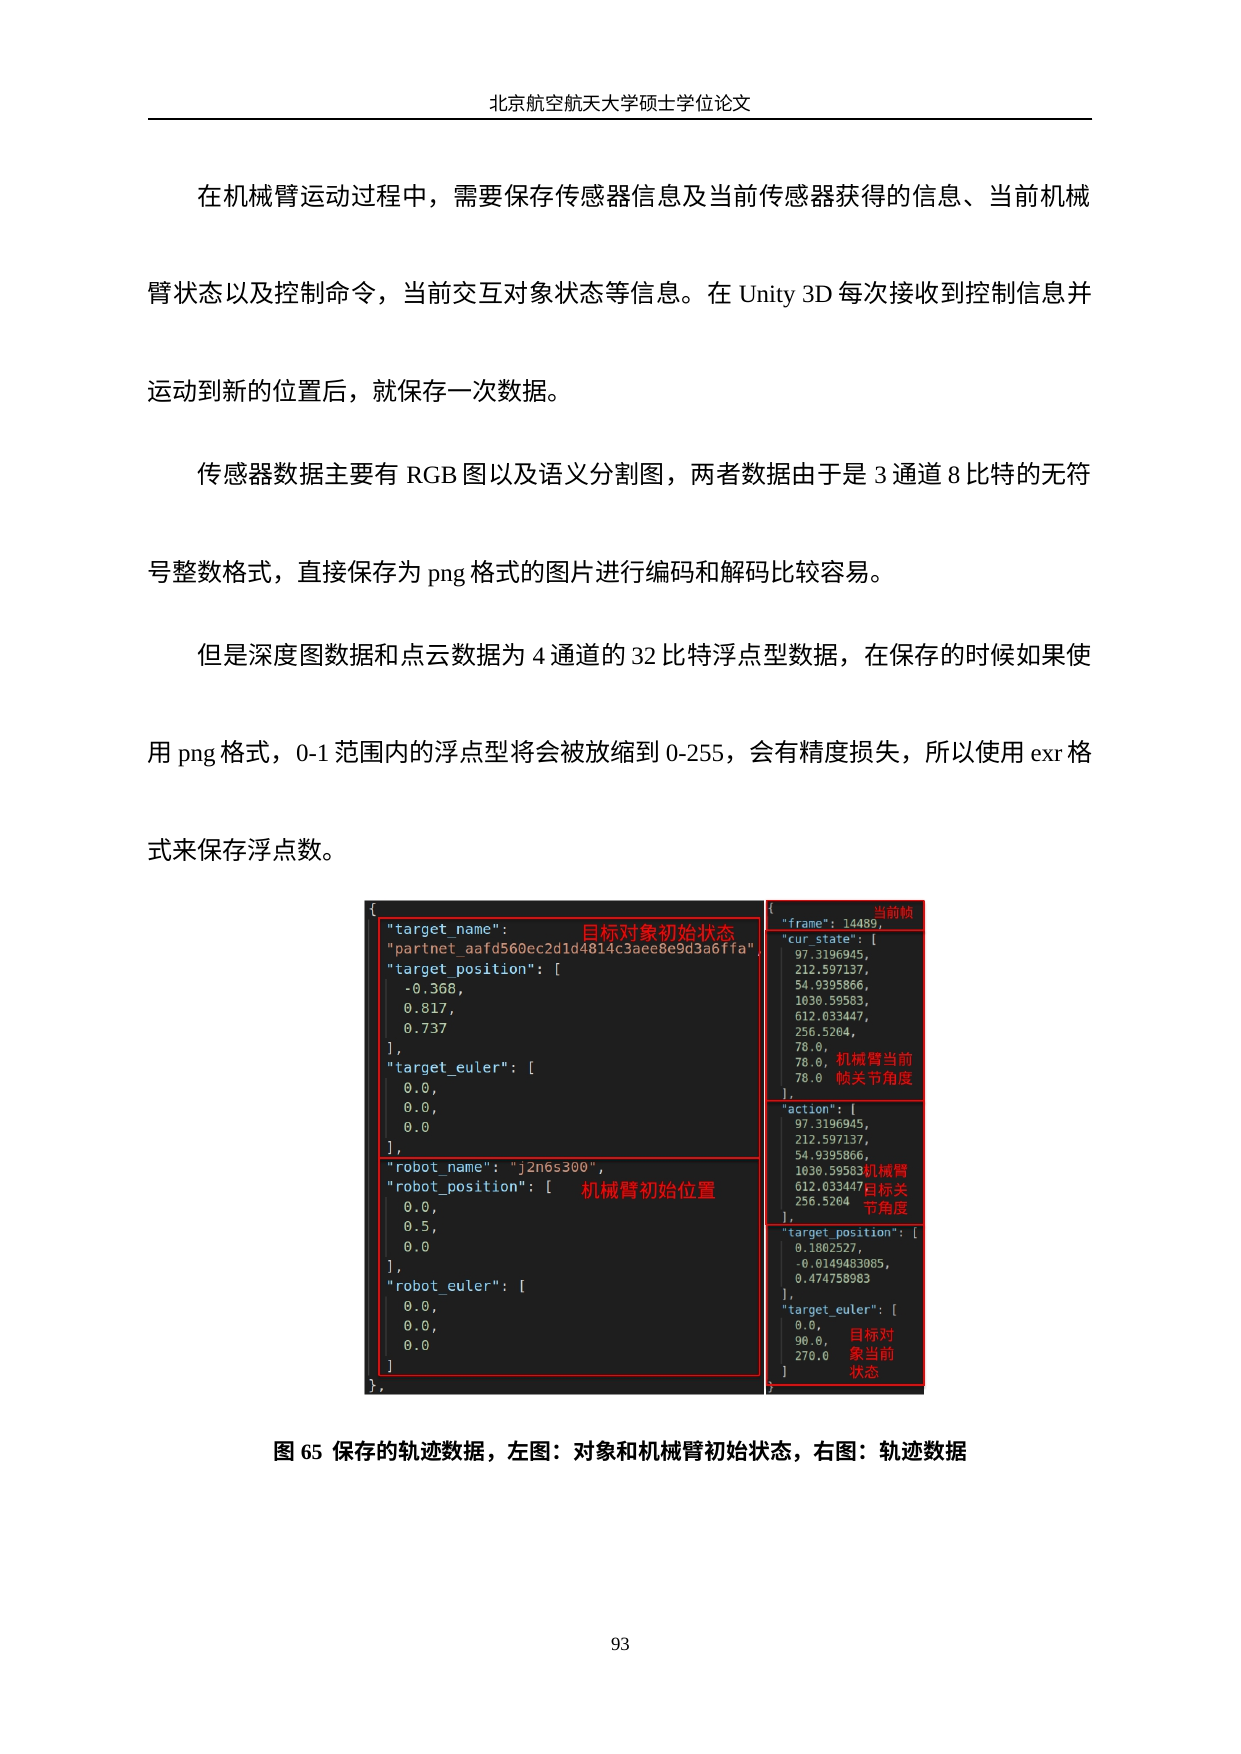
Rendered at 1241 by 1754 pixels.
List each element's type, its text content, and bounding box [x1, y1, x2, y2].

text 但是深度图数据和点云数据为4通道的32比特浮点型数据，在保存的时候如果使用png格式，0-1范围内的浮点型将会被放缩到0-255，会有精度损失，所以使用exr格式来保存浮点数。 [148, 621, 1092, 881]
text 在机械臂运动过程中，需要保存传感器信息及当前传感器获得的信息、当前机械臂状态以及控制命令，当前交互对象状态等信息。在Unity 3D每次接收到控制信息并运动到新的位置后，就保存一次数据。 [148, 162, 1092, 422]
text 传感器数据主要有RGB图以及语义分割图，两者数据由于是3通道8比特的无符号整数格式，直接保存为png格式的图片进行编码和解码比较容易。 [148, 440, 1092, 603]
picture [362, 898, 928, 1397]
